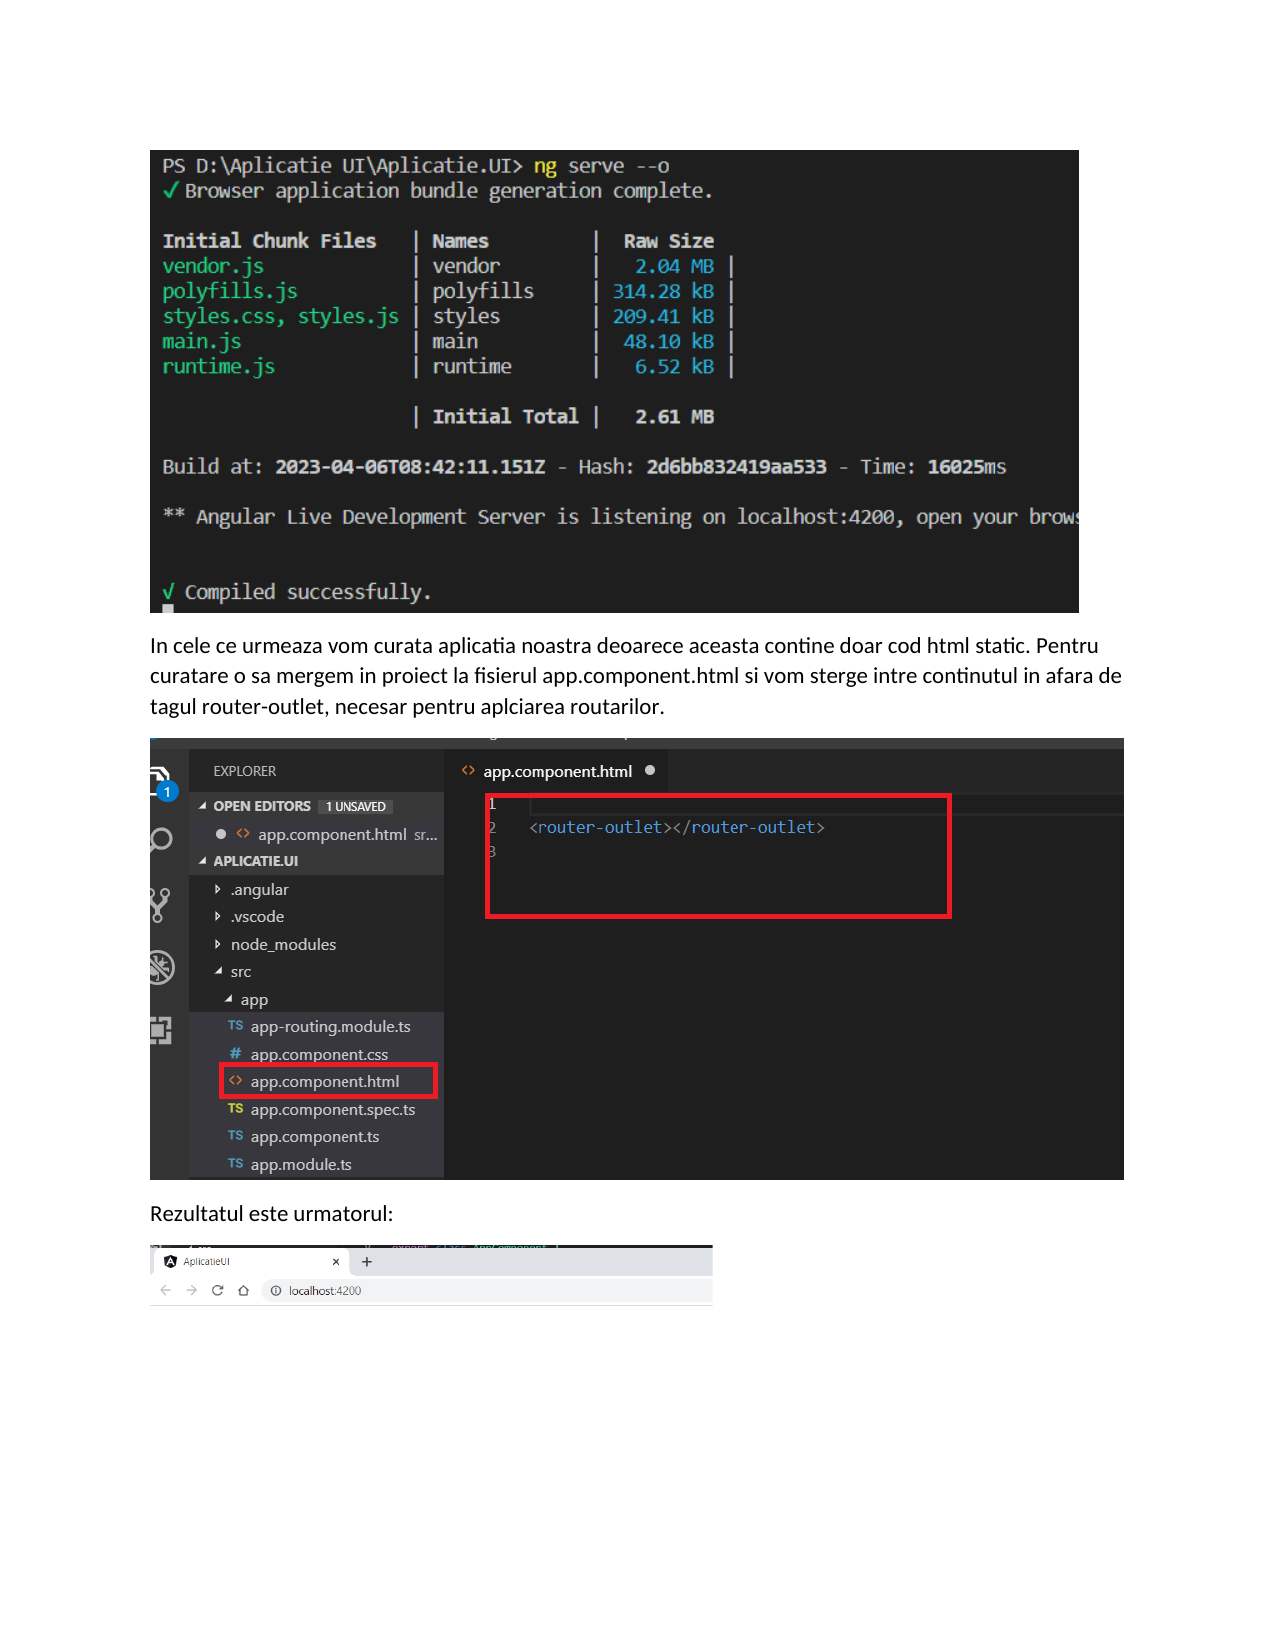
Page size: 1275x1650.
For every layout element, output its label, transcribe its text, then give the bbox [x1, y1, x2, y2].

text In cele ce urmeaza vom curata aplicatia noastra deoarece aceasta contine doar cod html static. Pentru curatare o sa mergem in proiect la fisierul app.component.html si vom sterge intre continutul in afara de tagul router-outlet, necesar pentru aplciarea routarilor. [150, 631, 1125, 720]
picture [150, 1245, 713, 1452]
picture [150, 150, 1079, 613]
text Rezultatul este urmatorul: [150, 1199, 1125, 1227]
picture [150, 738, 1124, 1180]
